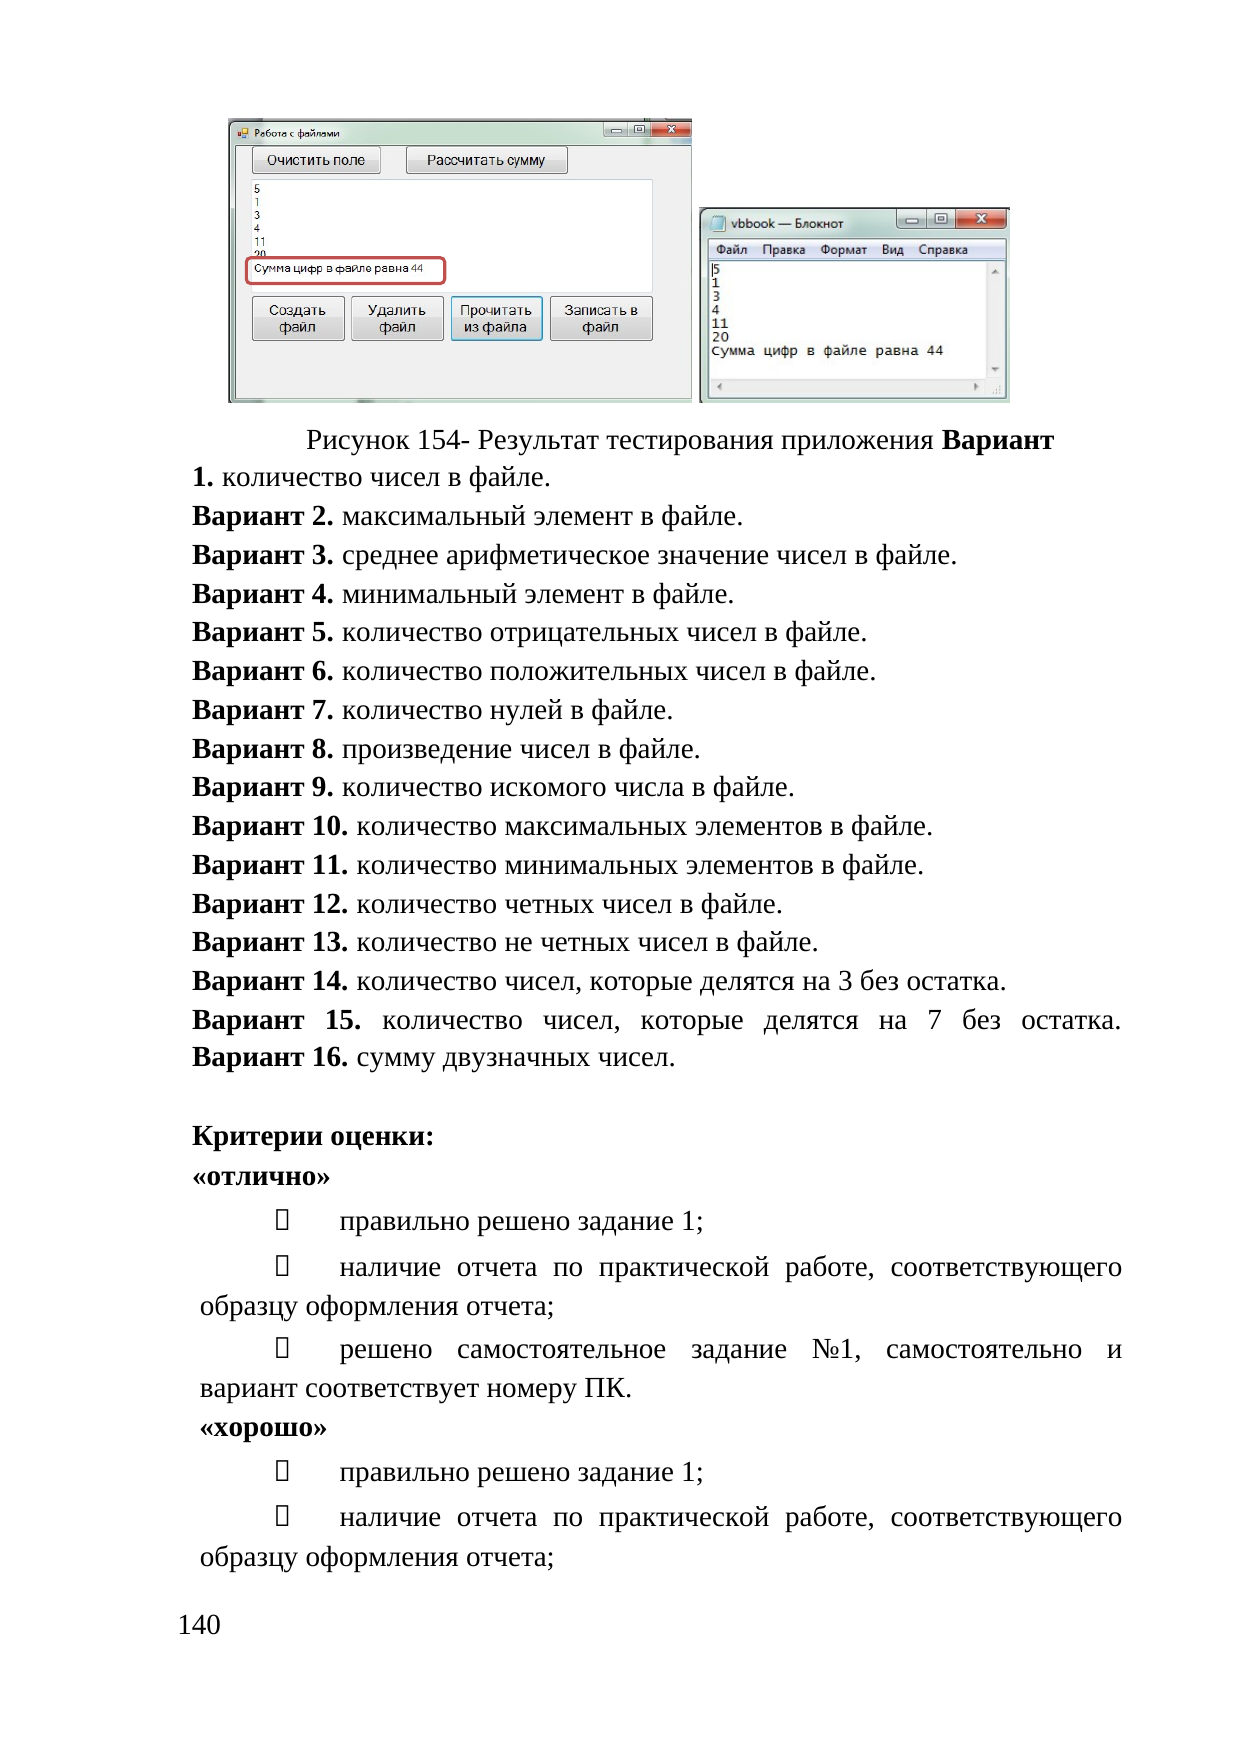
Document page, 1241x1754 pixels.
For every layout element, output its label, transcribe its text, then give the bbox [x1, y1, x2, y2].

text Вариант 3. среднее арифметическое значение чисел в файле. [192, 537, 1123, 571]
text Вариант 6. количество положительных чисел в файле. [192, 653, 1123, 687]
text Вариант 13. количество не четных чисел в файле. [192, 924, 1123, 958]
text Вариант 15. количество чисел, которые делятся на 7 без остатка. Вариант 16. сумму двузначных чисел. [192, 1002, 1123, 1073]
text «отлично» [192, 1158, 1133, 1192]
list правильно решено задание 1; [199, 1450, 1123, 1490]
list правильно решено задание 1; [199, 1199, 1123, 1239]
text Вариант 11. количество минимальных элементов в файле. [192, 847, 1123, 881]
list наличие отчета по практической работе, соответствующего образцу оформления отчета; [199, 1496, 1123, 1572]
text Вариант 14. количество чисел, которые делятся на 3 без остатка. [192, 963, 1123, 997]
text Вариант 7. количество нулей в файле. [192, 692, 1123, 726]
list наличие отчета по практической работе, соответствующего образцу оформления отчета; [199, 1245, 1123, 1322]
text Вариант 8. произведение чисел в файле. [192, 731, 1123, 764]
text Рисунок 154- Результат тестирования приложения Вариант 1. количество чисел в файле. [192, 422, 1054, 493]
text Вариант 12. количество четных чисел в файле. [192, 886, 1123, 919]
text Вариант 9. количество искомого числа в файле. [192, 769, 1123, 803]
text Критерии оценки: [192, 1118, 1133, 1151]
text Вариант 10. количество максимальных элементов в файле. [192, 808, 1123, 842]
picture [228, 118, 692, 403]
text Вариант 4. минимальный элемент в файле. [192, 576, 1123, 609]
text Вариант 5. количество отрицательных чисел в файле. [192, 614, 1123, 648]
text «хорошо» [192, 1409, 1133, 1443]
text Вариант 2. максимальный элемент в файле. [192, 498, 1123, 532]
picture [699, 207, 1010, 403]
list решено самостоятельное задание №1, самостоятельно и вариант соответствует номеру ПК. [199, 1327, 1123, 1404]
